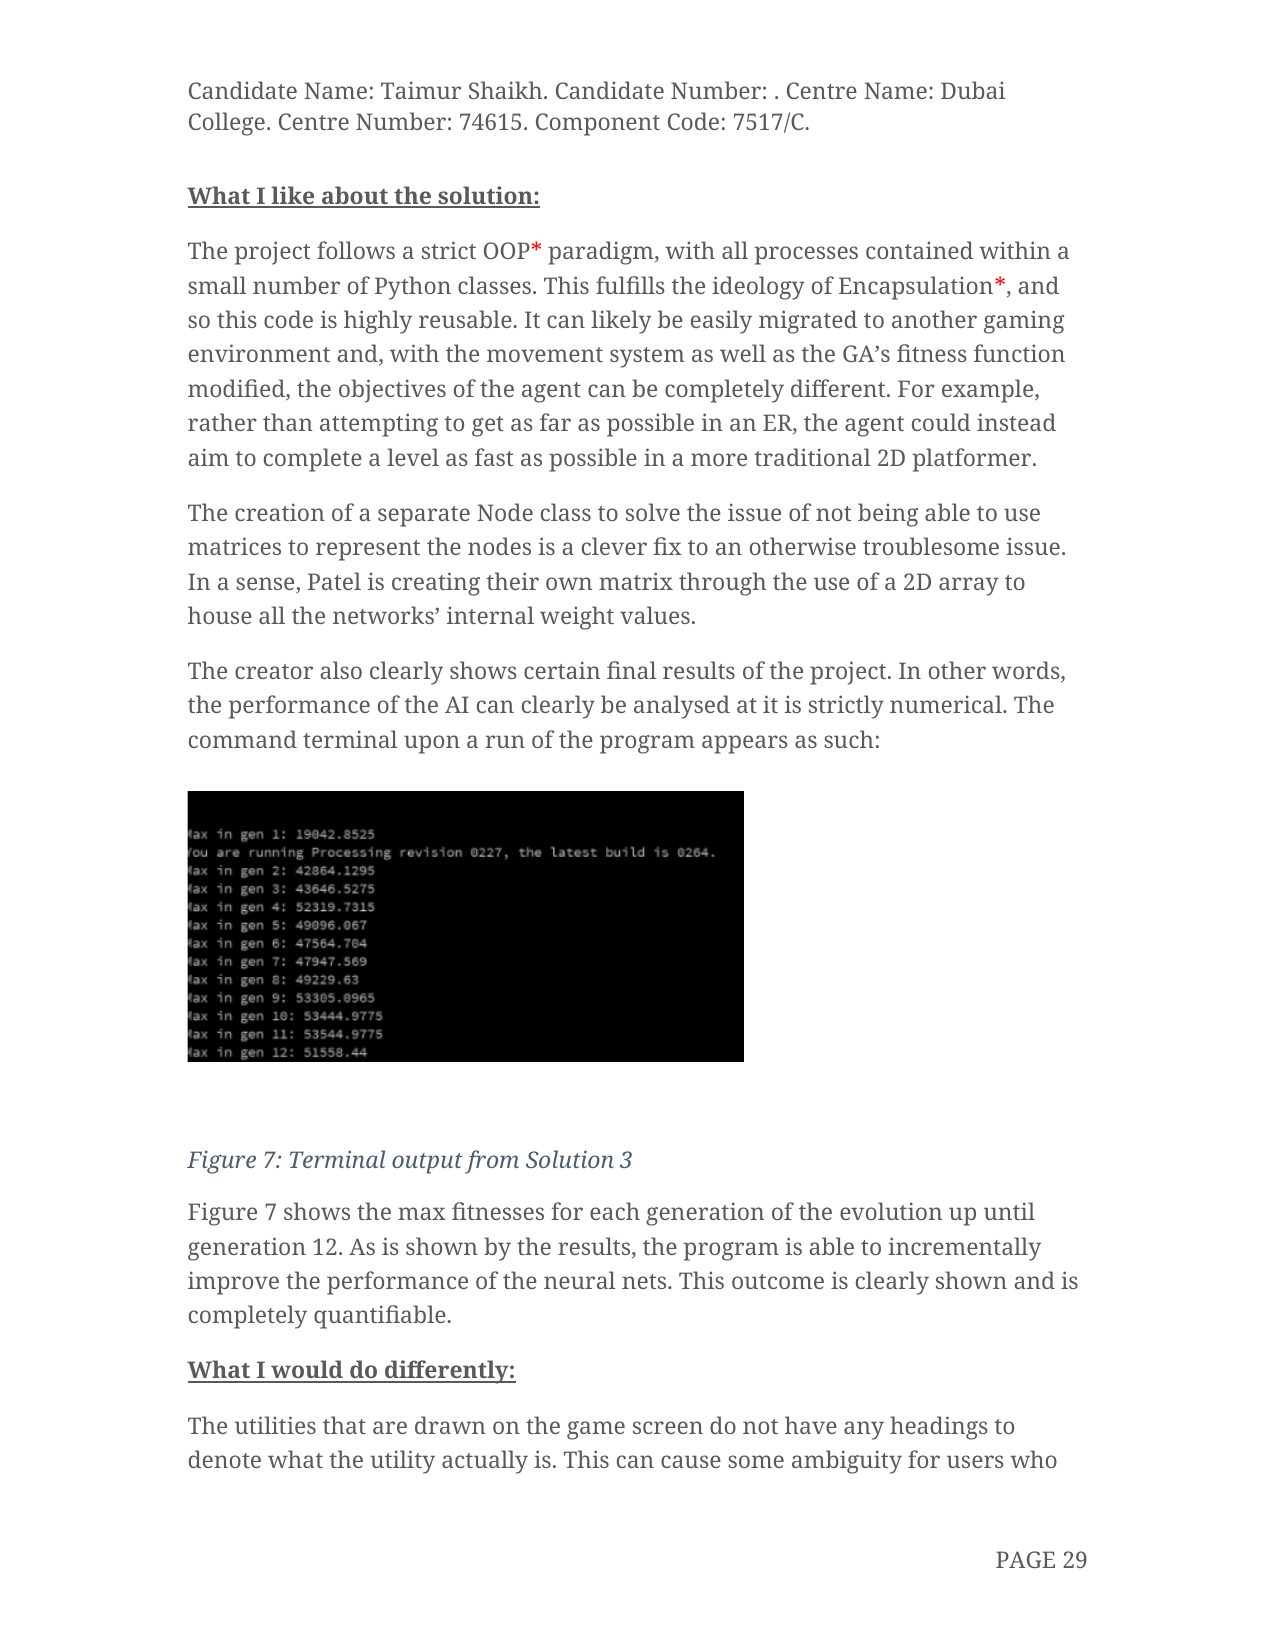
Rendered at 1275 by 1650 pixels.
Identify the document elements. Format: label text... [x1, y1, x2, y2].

picture [187, 791, 744, 1062]
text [187, 1409, 1087, 1475]
text What I would do differently: [187, 1354, 1087, 1386]
text The creator also clearly shows certain final results of the project. In other words, the performance of the AI can clearly be analysed at it is strictly numerical. The command terminal upon a run of the program appears as such: [187, 655, 1087, 755]
text The project follows a strict OOP* paradigm, with all processes contained within a small number of Python classes. This fulfills the ideology of Encapsulation*, and so this code is highly reusable. It can likely be easily migrated to another gaming environment and, with the movement system as well as the GA’s fitness function modified, the objectives of the agent can be completely different. For example, rather than attempting to get as far as possible in an ER, the agent could instead aim to complete a level as fast as possible in a more traditional 2D platformer. [187, 235, 1087, 473]
text Figure 7 shows the max fitnesses for each generation of the evolution up until generation 12. As is shown by the results, the program is able to incrementally improve the performance of the neural nets. This outcome is clearly shown and is completely quantifiable. [187, 1196, 1087, 1330]
text The creation of a separate Node class to solve the issue of not being able to use matrices to represent the nodes is a clever fix to an otherwise troublesome issue. In a sense, Patel is creating their own matrix through the use of a 2D array to house all the networks’ internal weight values. [187, 497, 1087, 631]
text Figure 7: Terminal output from Solution 3 [187, 1144, 1087, 1175]
text What I like about the solution: [187, 180, 1087, 211]
